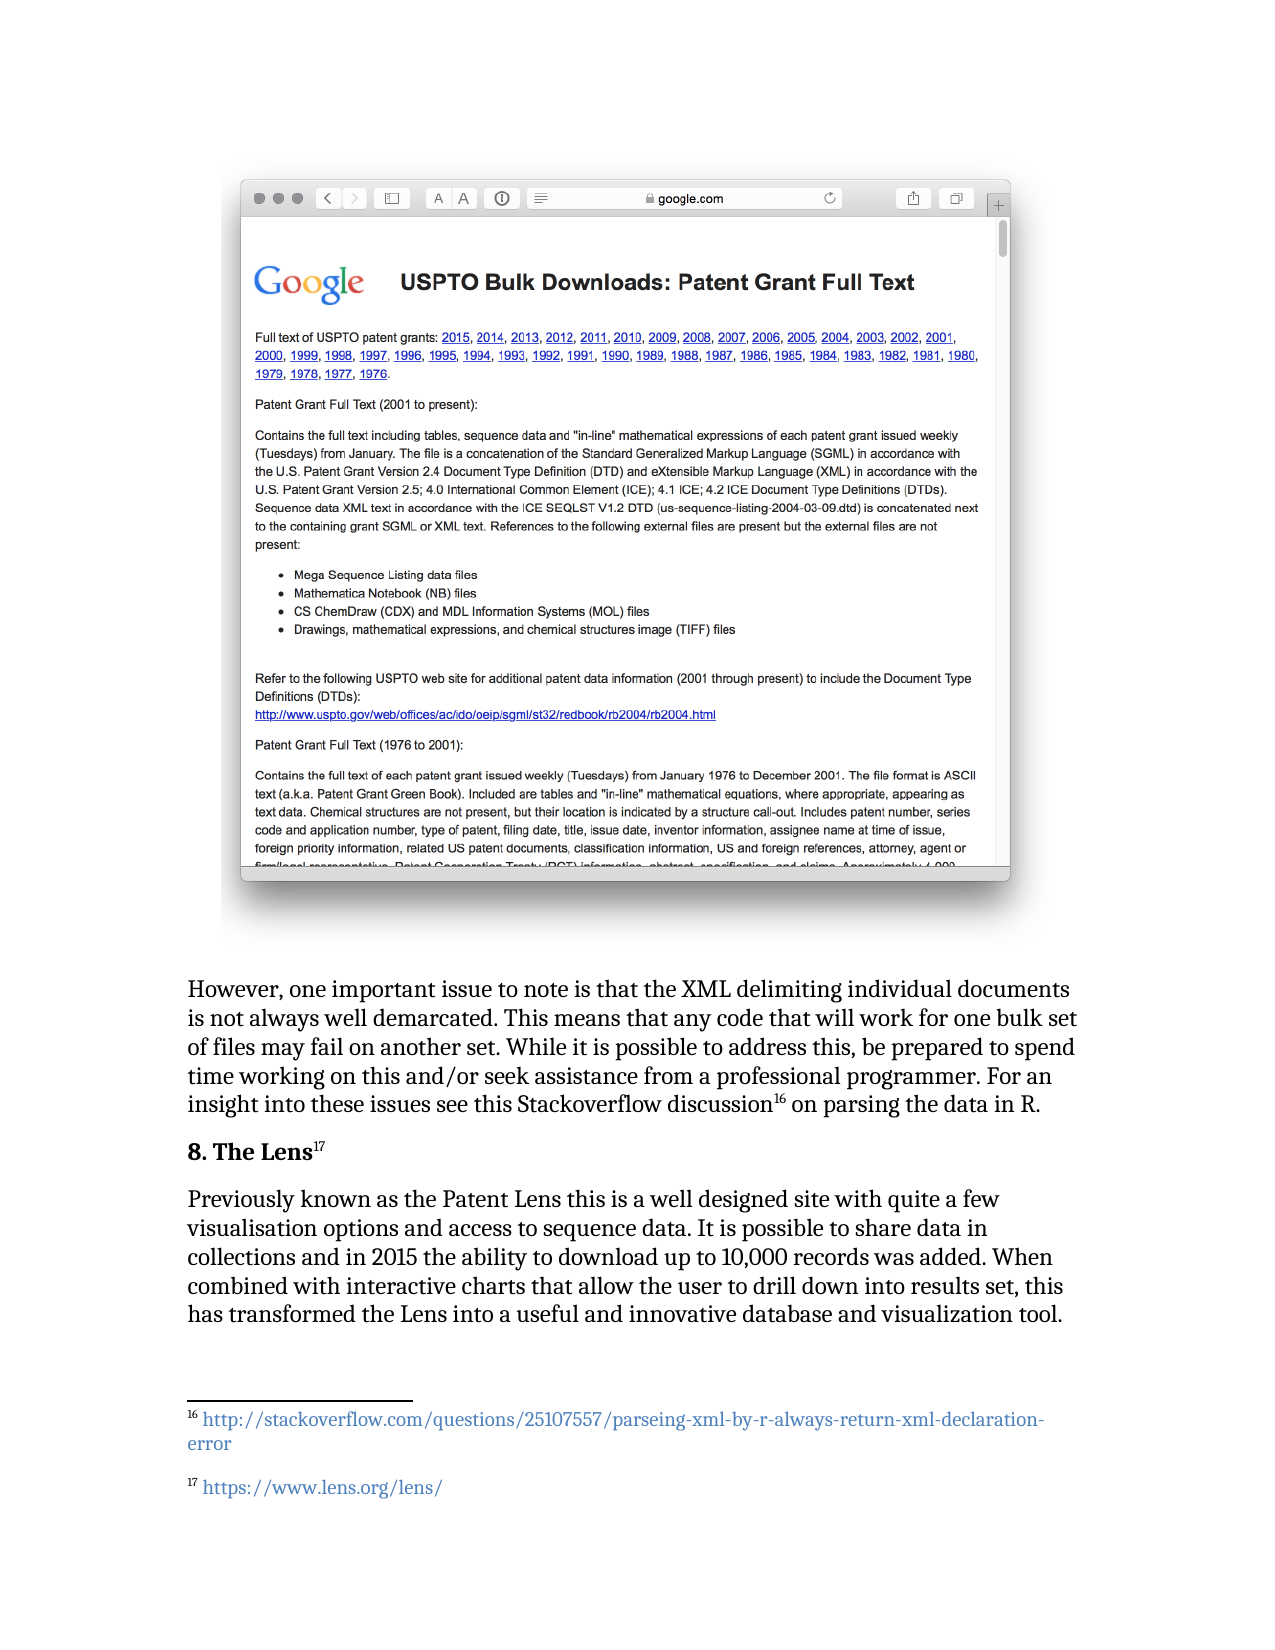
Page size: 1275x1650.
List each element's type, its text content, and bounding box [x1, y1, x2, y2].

text 8. The Lens [187, 1138, 1087, 1167]
text However, one important issue to note is that the XML delimiting individual documents is not always well demarcated. This means that any code that will work for one bulk set of files may fail on another set. While it is possible to address this, be prepared to spend time working on this and/or seek assistance from a professional programmer. For an insight into these issues see this Stackoverflow discussion on parsing the data in R. [187, 975, 1087, 1119]
picture [187, 150, 1063, 957]
text Previously known as the Patent Lens this is a well designed site with quite a few visualisation options and access to sequence data. It is possible to share data in collections and in 2015 the ability to download up to 10,000 records was added. When combined with interactive charts that allow the user to drill down into results set, this has transformed the Lens into a useful and innovative database and visualization tool. [187, 1185, 1087, 1329]
